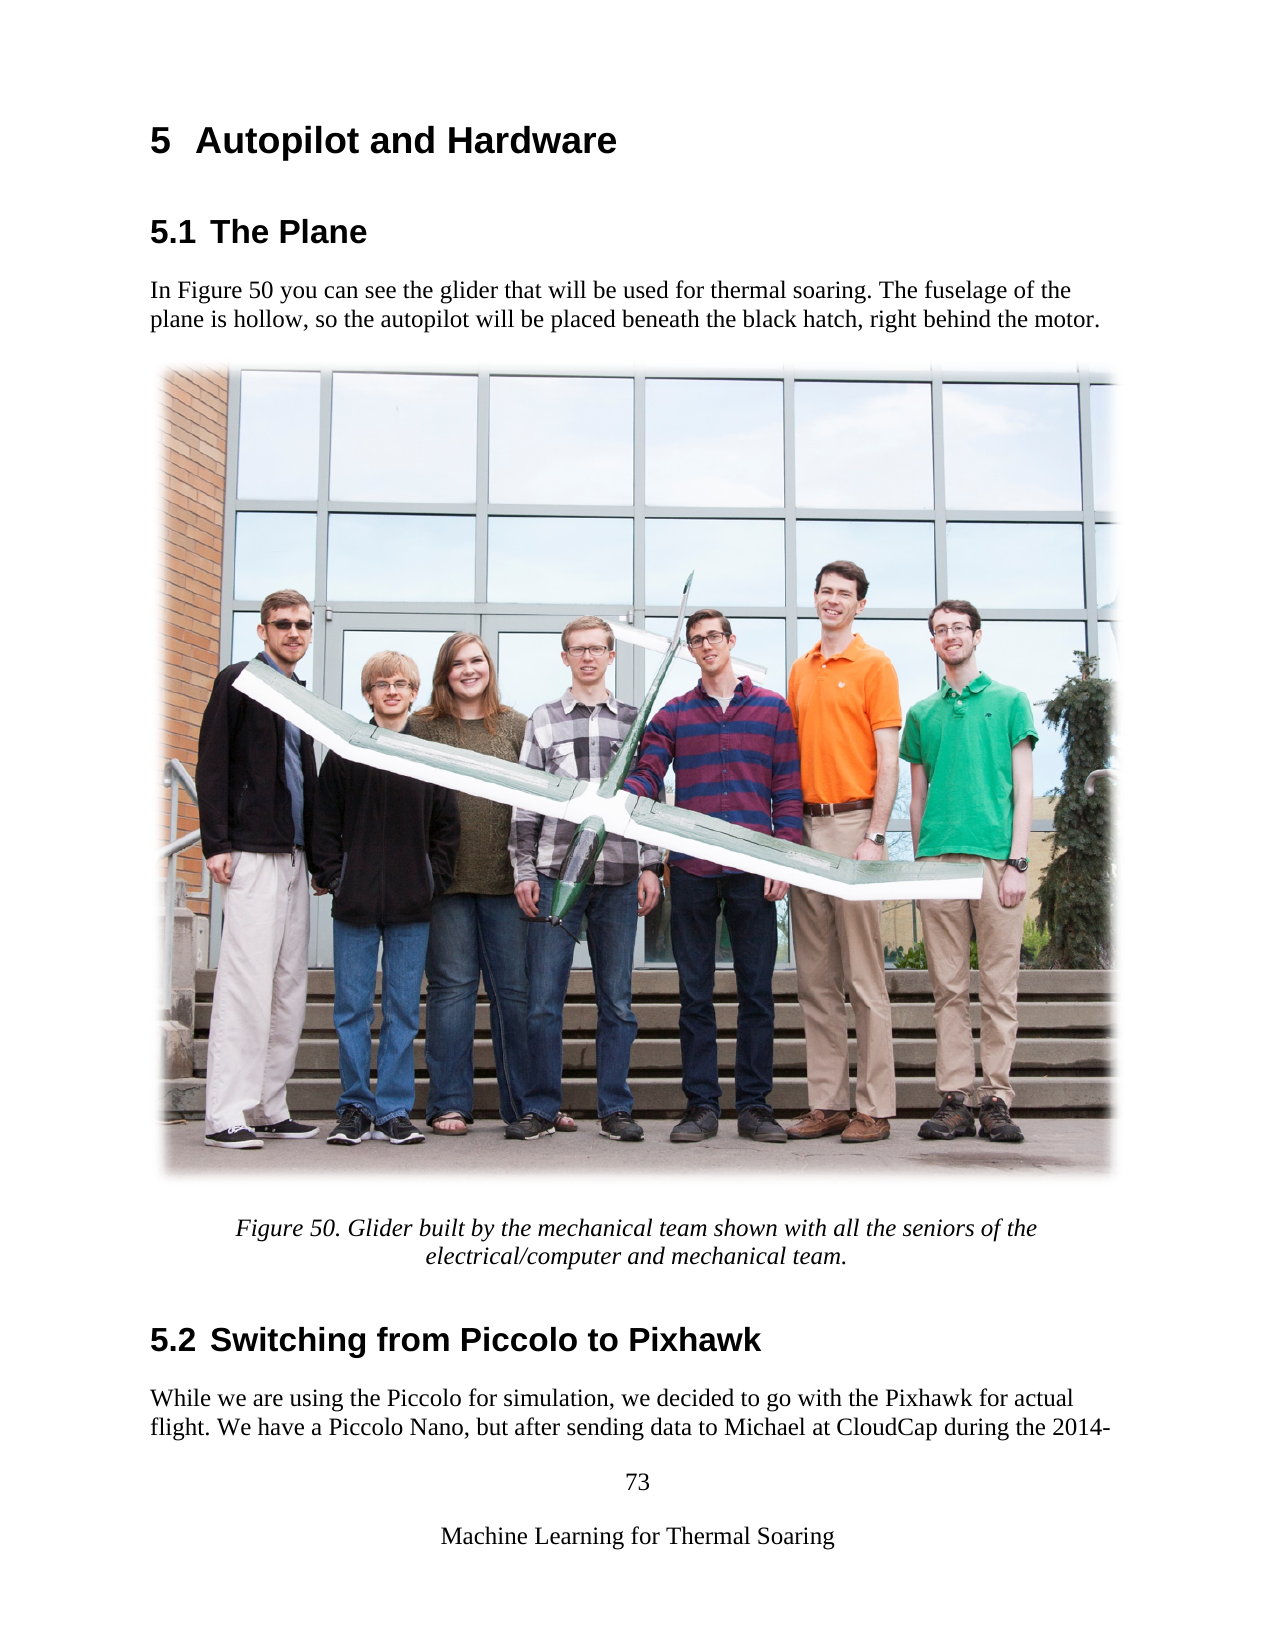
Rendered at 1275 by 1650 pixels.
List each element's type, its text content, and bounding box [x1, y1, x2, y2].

subtitle Autopilot and Hardware [150, 119, 1125, 162]
text Figure 50. Glider built by the mechanical team shown with all the seniors of the electrical/computer and mechanical team. [150, 1213, 1125, 1270]
text In Figure 50 you can see the glider that will be used for thermal soaring. The fuselage of the plane is hollow, so the autopilot will be placed beneath the black hatch, right behind the motor. [150, 275, 1125, 333]
picture [150, 357, 1125, 1188]
subtitle The Plane [150, 212, 1125, 250]
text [150, 1383, 1125, 1441]
subtitle Switching from Piccolo to Pixhawk [150, 1320, 1125, 1358]
